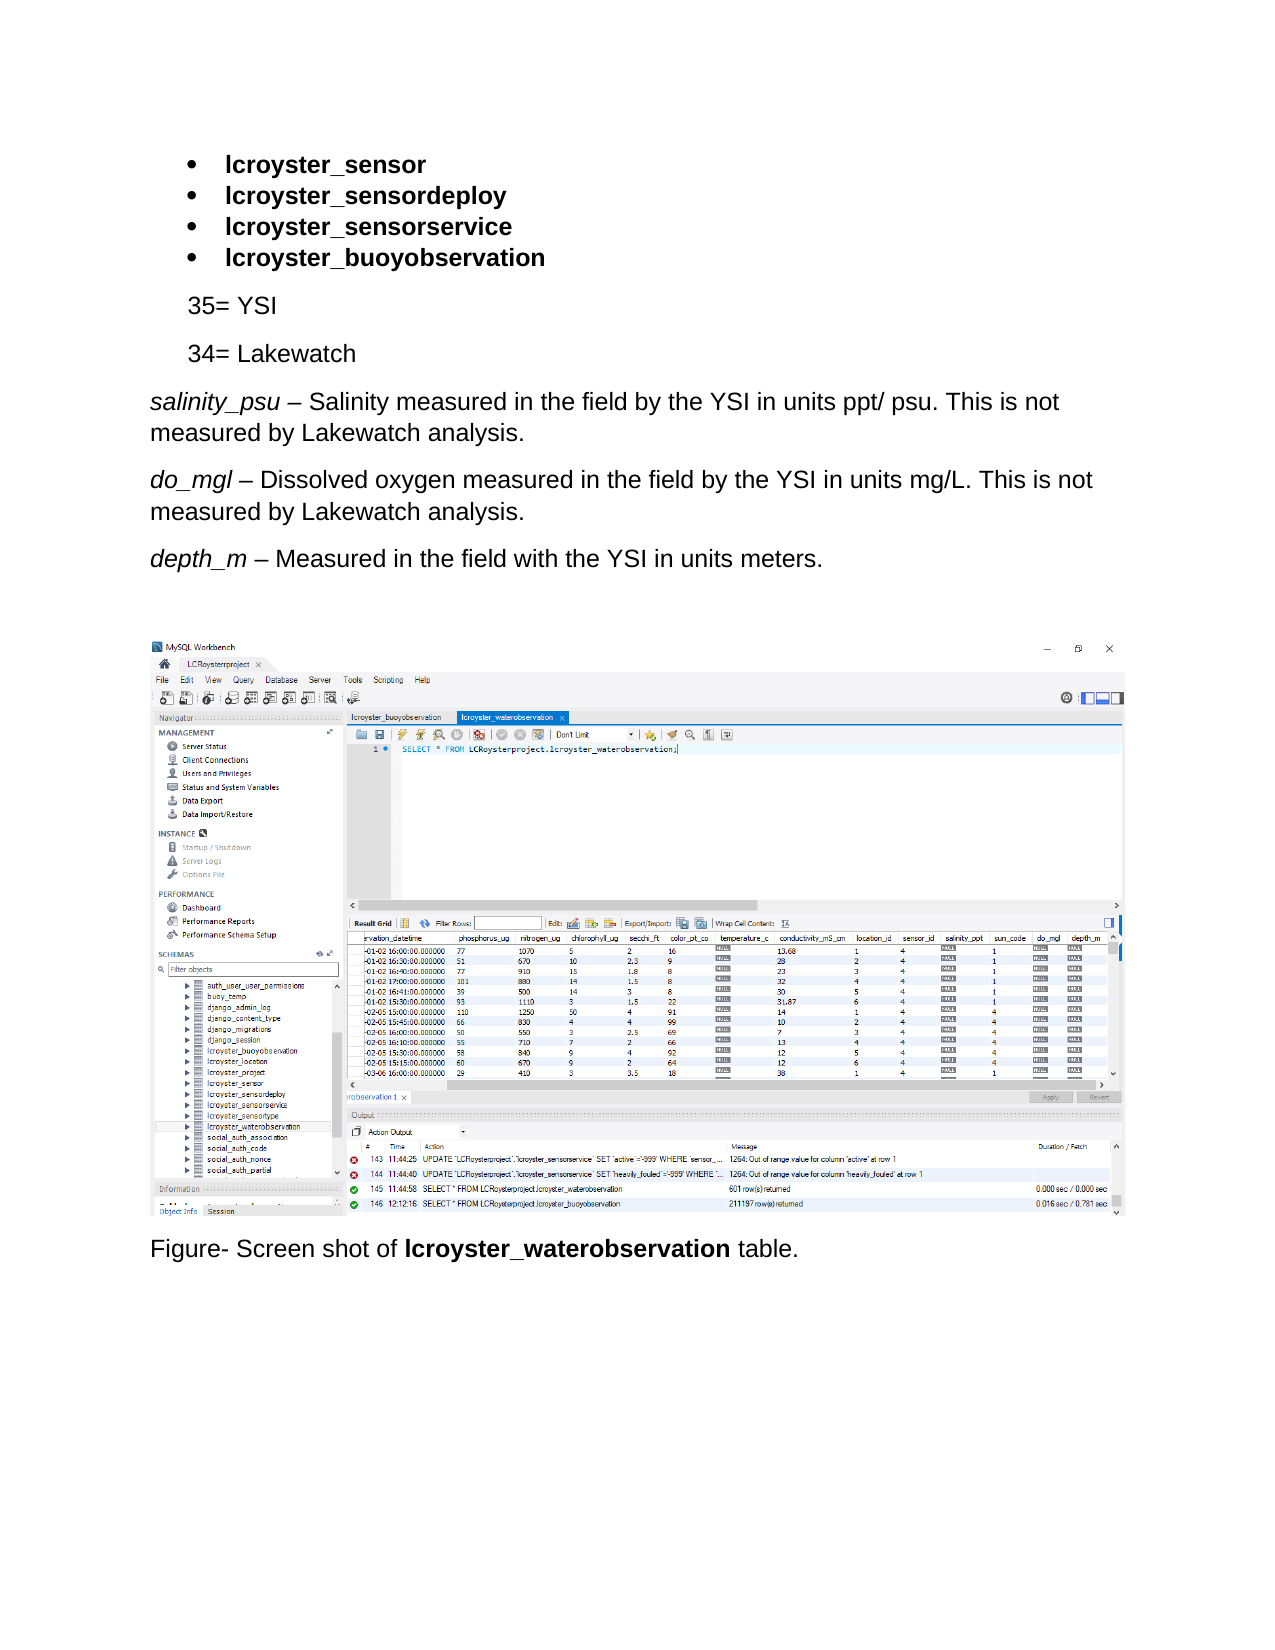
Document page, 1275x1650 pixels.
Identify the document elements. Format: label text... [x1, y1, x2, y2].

list lcroyster_buoyobservation [187, 243, 1125, 272]
list lcroyster_sensordeploy [187, 181, 1125, 210]
picture [150, 639, 1125, 1216]
text 35= YSI [187, 291, 1125, 320]
list lcroyster_sensorservice [187, 212, 1125, 241]
text do_mgl – Dissolved oxygen measured in the field by the YSI in units mg/L. This is not measured by Lakewatch analysis. [150, 465, 1125, 525]
text depth_m – Measured in the field with the YSI in units meters. [150, 544, 1125, 573]
text Figure- Screen shot of lcroyster_waterobservation table. [150, 1234, 1125, 1263]
text 34= Lakewatch [187, 339, 1125, 368]
text salinity_psu – Salinity measured in the field by the YSI in units ppt/ psu. This is not measured by Lakewatch analysis. [150, 387, 1125, 446]
list lcroyster_sensor [187, 150, 1125, 179]
